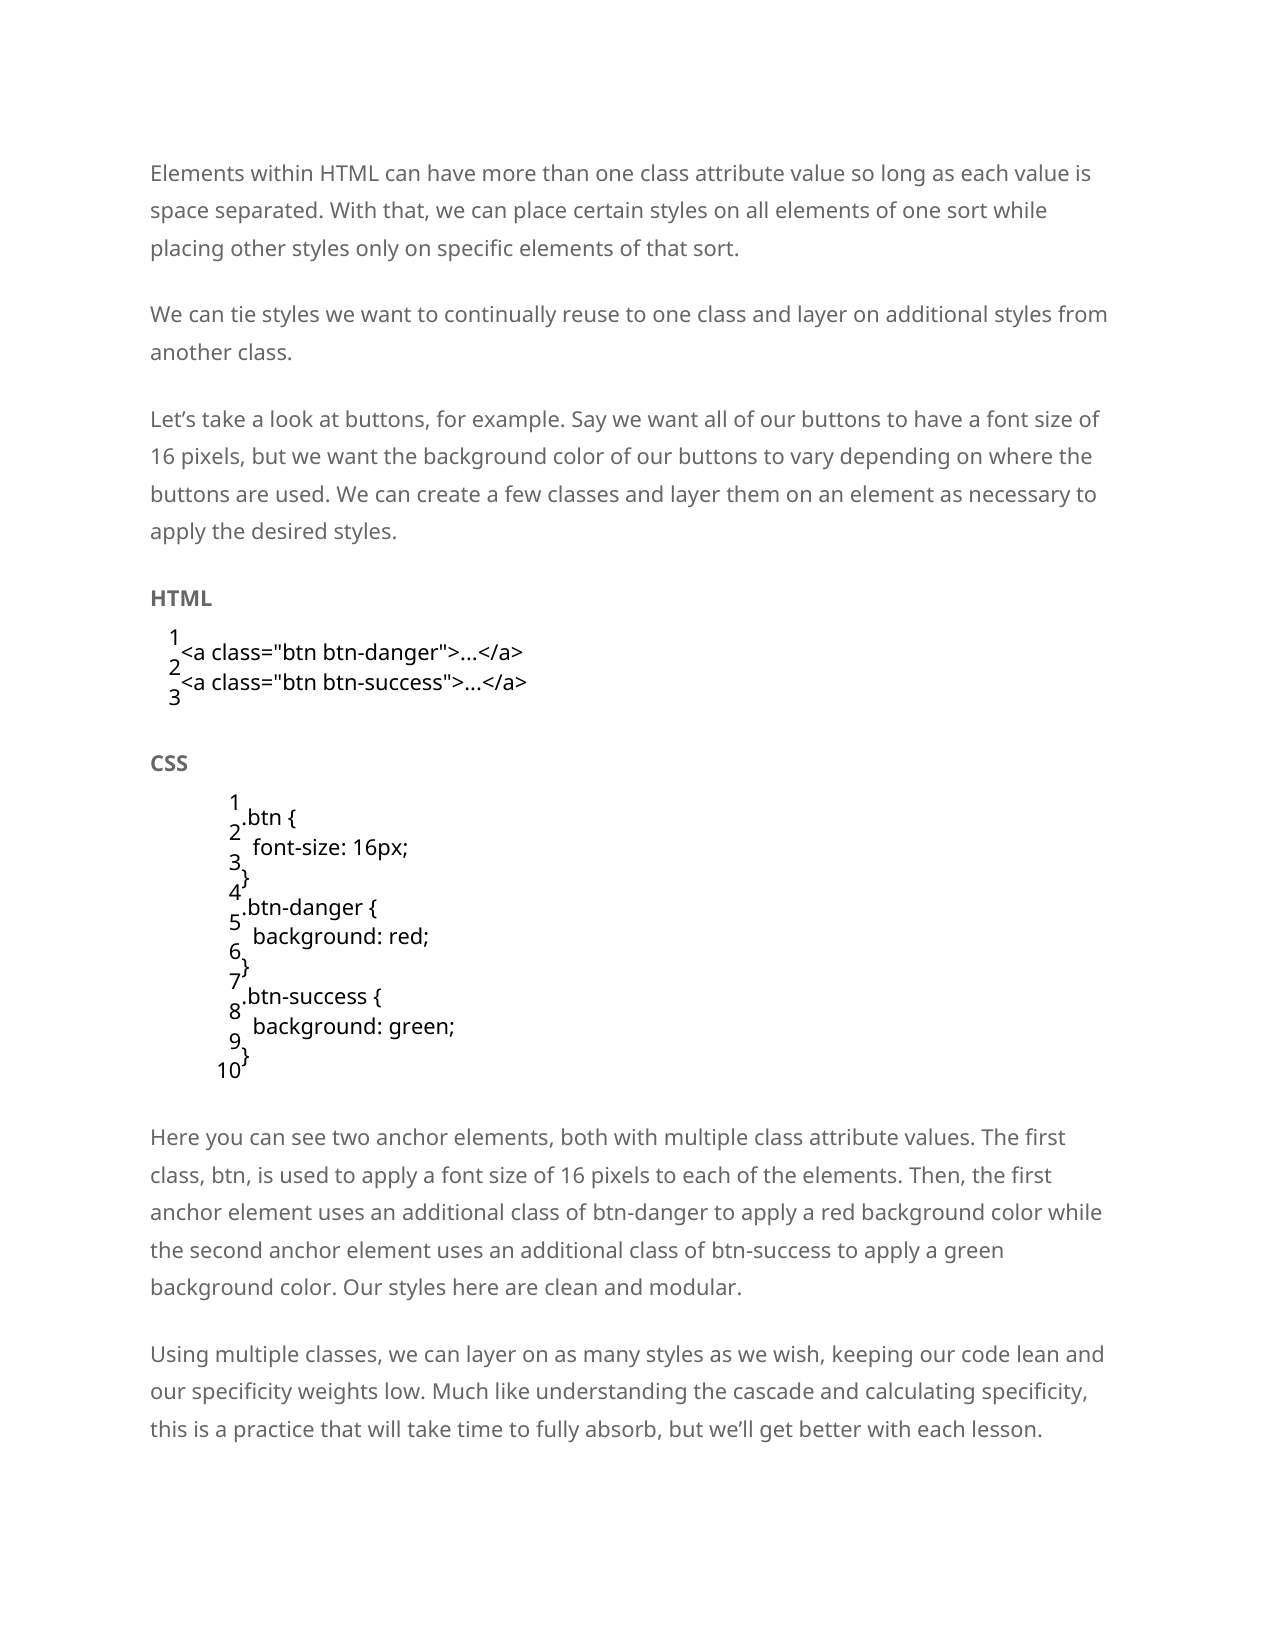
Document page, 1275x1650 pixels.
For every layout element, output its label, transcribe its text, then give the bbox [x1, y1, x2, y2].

text Using multiple classes, we can layer on as many styles as we wish, keeping our code lean and our specificity weights low. Much like understanding the cascade and calculating specificity, this is a practice that will take time to fully absorb, but we’ll get better with each lesson. [150, 1331, 1125, 1443]
text We can tie styles we want to continually reuse to one class and layer on additional styles from another class. [150, 292, 1125, 367]
text Here you can see two anchor elements, both with multiple class attribute values. The first class, btn, is used to apply a font size of 16 pixels to each of the elements. Then, the first anchor element uses an additional class of btn-danger to apply a red background color while the second anchor element uses an additional class of btn-success to apply a green background color. Our styles here are clean and modular. [150, 1114, 1125, 1302]
table_header 1 2 3 4 5 6 7 8 9 10 [149, 787, 241, 1085]
table_header .btn { font-size: 16px; } .btn-danger { background: red; } .btn-success { background: green; } [241, 787, 1123, 1085]
text Let’s take a look at buttons, for example. Say we want all of our buttons to have a font size of 16 pixels, but we want the background color of our buttons to vary depending on where the buttons are used. We can create a few classes and layer them on an element as necessary to apply the desired styles. [150, 396, 1125, 546]
subtitle HTML [150, 575, 1125, 612]
table_header 1 2 3 [149, 622, 181, 711]
table_header <a class="btn btn-danger">...</a> <a class="btn btn-success">...</a> [181, 622, 1123, 711]
subtitle CSS [150, 740, 1125, 778]
text Elements within HTML can have more than one class attribute value so long as each value is space separated. With that, we can place certain styles on all elements of one sort while placing other styles only on specific elements of that sort. [150, 150, 1125, 262]
